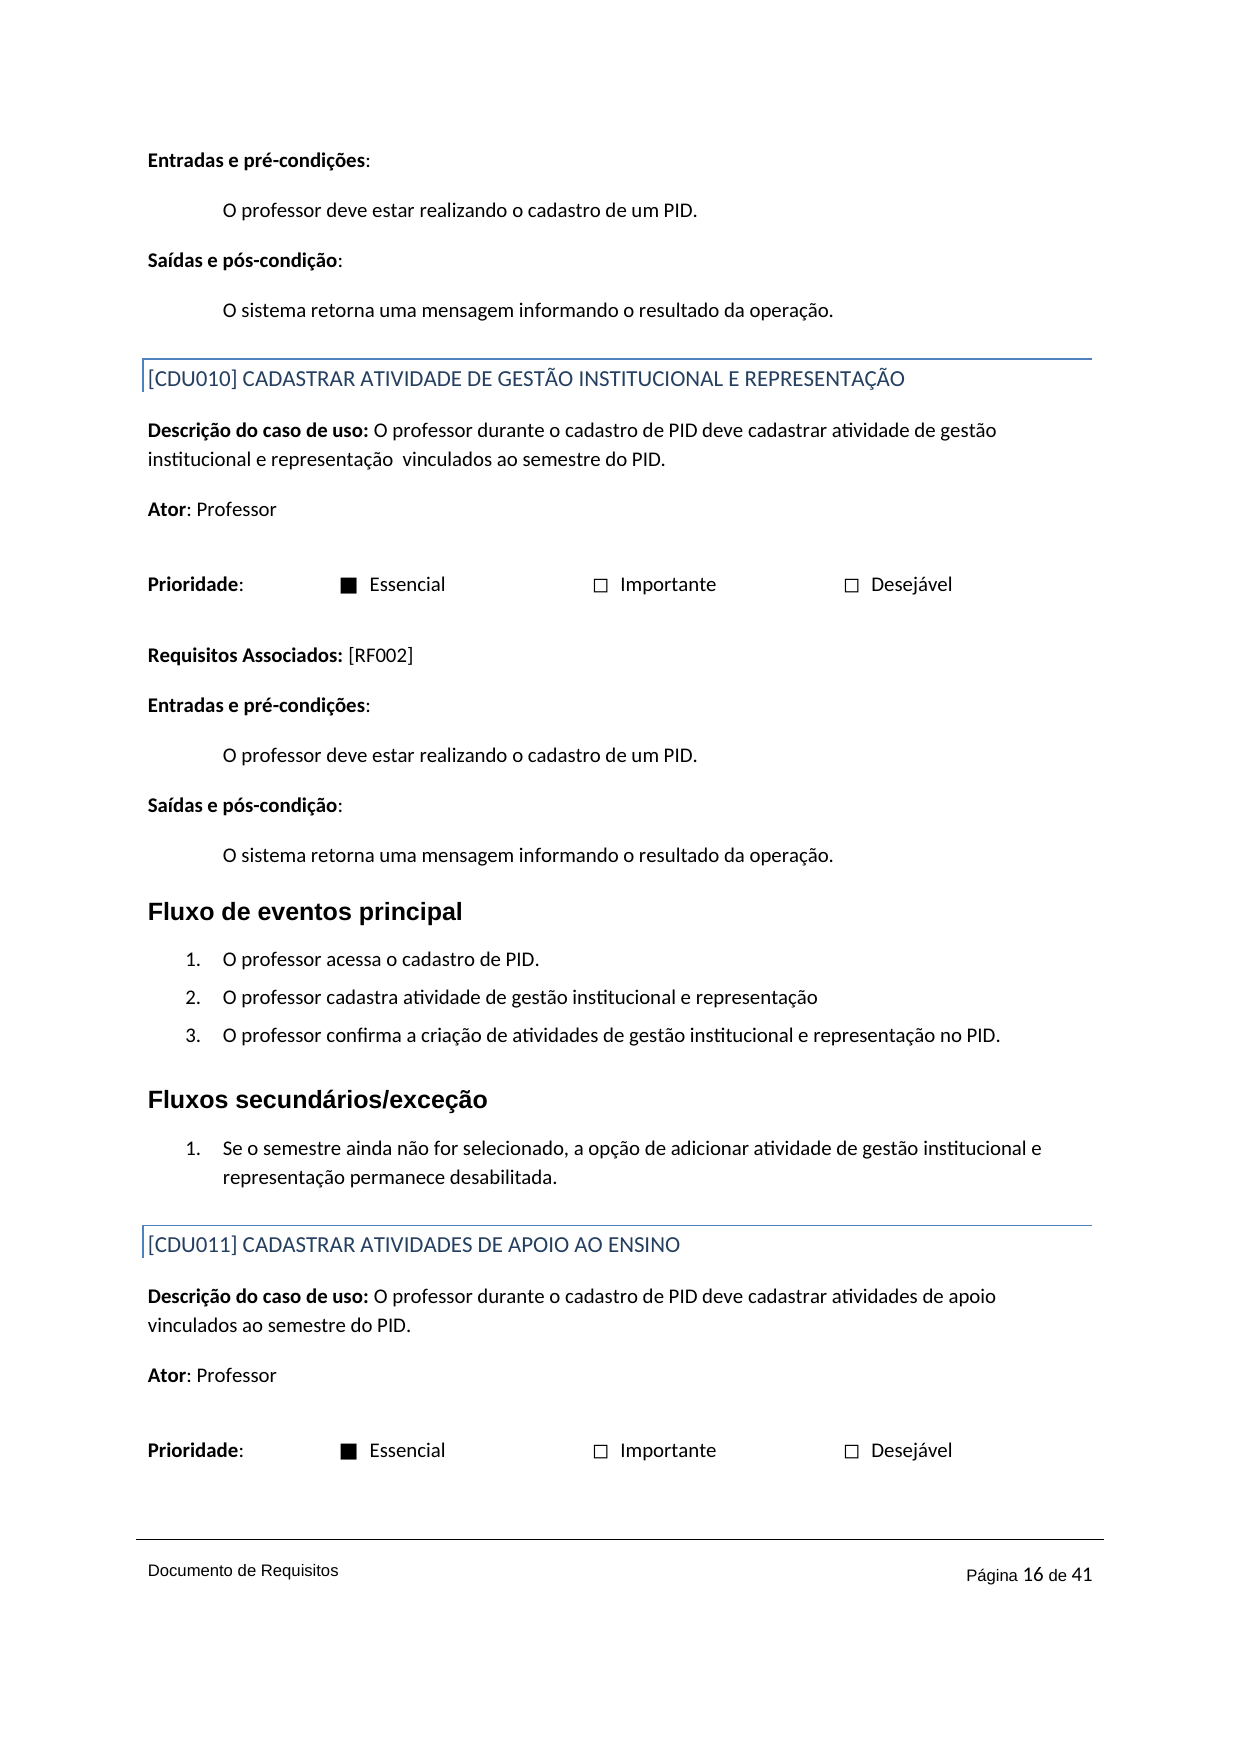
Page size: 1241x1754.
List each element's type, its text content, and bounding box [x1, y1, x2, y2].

text Saídas e pós-condição: [148, 248, 1092, 273]
table_header Desejável [871, 546, 1015, 621]
text Fluxos secundários/exceção [148, 1085, 1092, 1114]
table_header Essencial [369, 546, 576, 621]
table_header ◻ [576, 546, 620, 621]
text Ator: Professor [148, 1362, 1092, 1388]
text O sistema retorna uma mensagem informando o resultado da operação. [148, 298, 1092, 323]
list O professor confirma a criação de atividades de gestão institucional e representação no PID. [185, 1022, 1092, 1048]
table_header ◻ [827, 1413, 871, 1488]
text O professor deve estar realizando o cadastro de um PID. [148, 742, 1092, 768]
list O professor acessa o cadastro de PID. [185, 946, 1092, 971]
table_header ◻ [827, 546, 871, 621]
list O professor cadastra atividade de gestão institucional e representação [185, 984, 1092, 1009]
table_header Prioridade: [136, 1413, 325, 1488]
table_header Desejável [871, 1413, 1015, 1488]
text Entradas e pré-condições: [148, 148, 1092, 173]
table_header ■ [325, 546, 369, 621]
text Entradas e pré-condições: [148, 692, 1092, 718]
subtitle [CDU010] CADASTRAR ATIVIDADE DE GESTÃO INSTITUCIONAL E REPRESENTAÇÃO [144, 360, 1092, 392]
text Descrição do caso de uso: O professor durante o cadastro de PID deve cadastrar atividades de apoio vinculados ao semestre do PID. [148, 1283, 1092, 1338]
table_header ■ [325, 1413, 369, 1488]
text Fluxo de eventos principal [148, 896, 1092, 925]
text Saídas e pós-condição: [148, 792, 1092, 818]
table_header Importante [620, 546, 827, 621]
text Ator: Professor [148, 496, 1092, 521]
table_header Essencial [369, 1413, 576, 1488]
table_header Prioridade: [136, 546, 325, 621]
text O sistema retorna uma mensagem informando o resultado da operação. [148, 842, 1092, 868]
text Requisitos Associados: [RF002] [148, 642, 1092, 668]
table_header Importante [620, 1413, 827, 1488]
table_header ◻ [576, 1413, 620, 1488]
text Descrição do caso de uso: O professor durante o cadastro de PID deve cadastrar atividade de gestão institucional e representação vinculados ao semestre do PID. [148, 417, 1092, 471]
list Se o semestre ainda não for selecionado, a opção de adicionar atividade de gestão institucional e representação permanece desabilitada. [185, 1135, 1092, 1189]
text O professor deve estar realizando o cadastro de um PID. [148, 198, 1092, 223]
subtitle [CDU011] CADASTRAR ATIVIDADES DE APOIO AO ENSINO [144, 1226, 1092, 1258]
